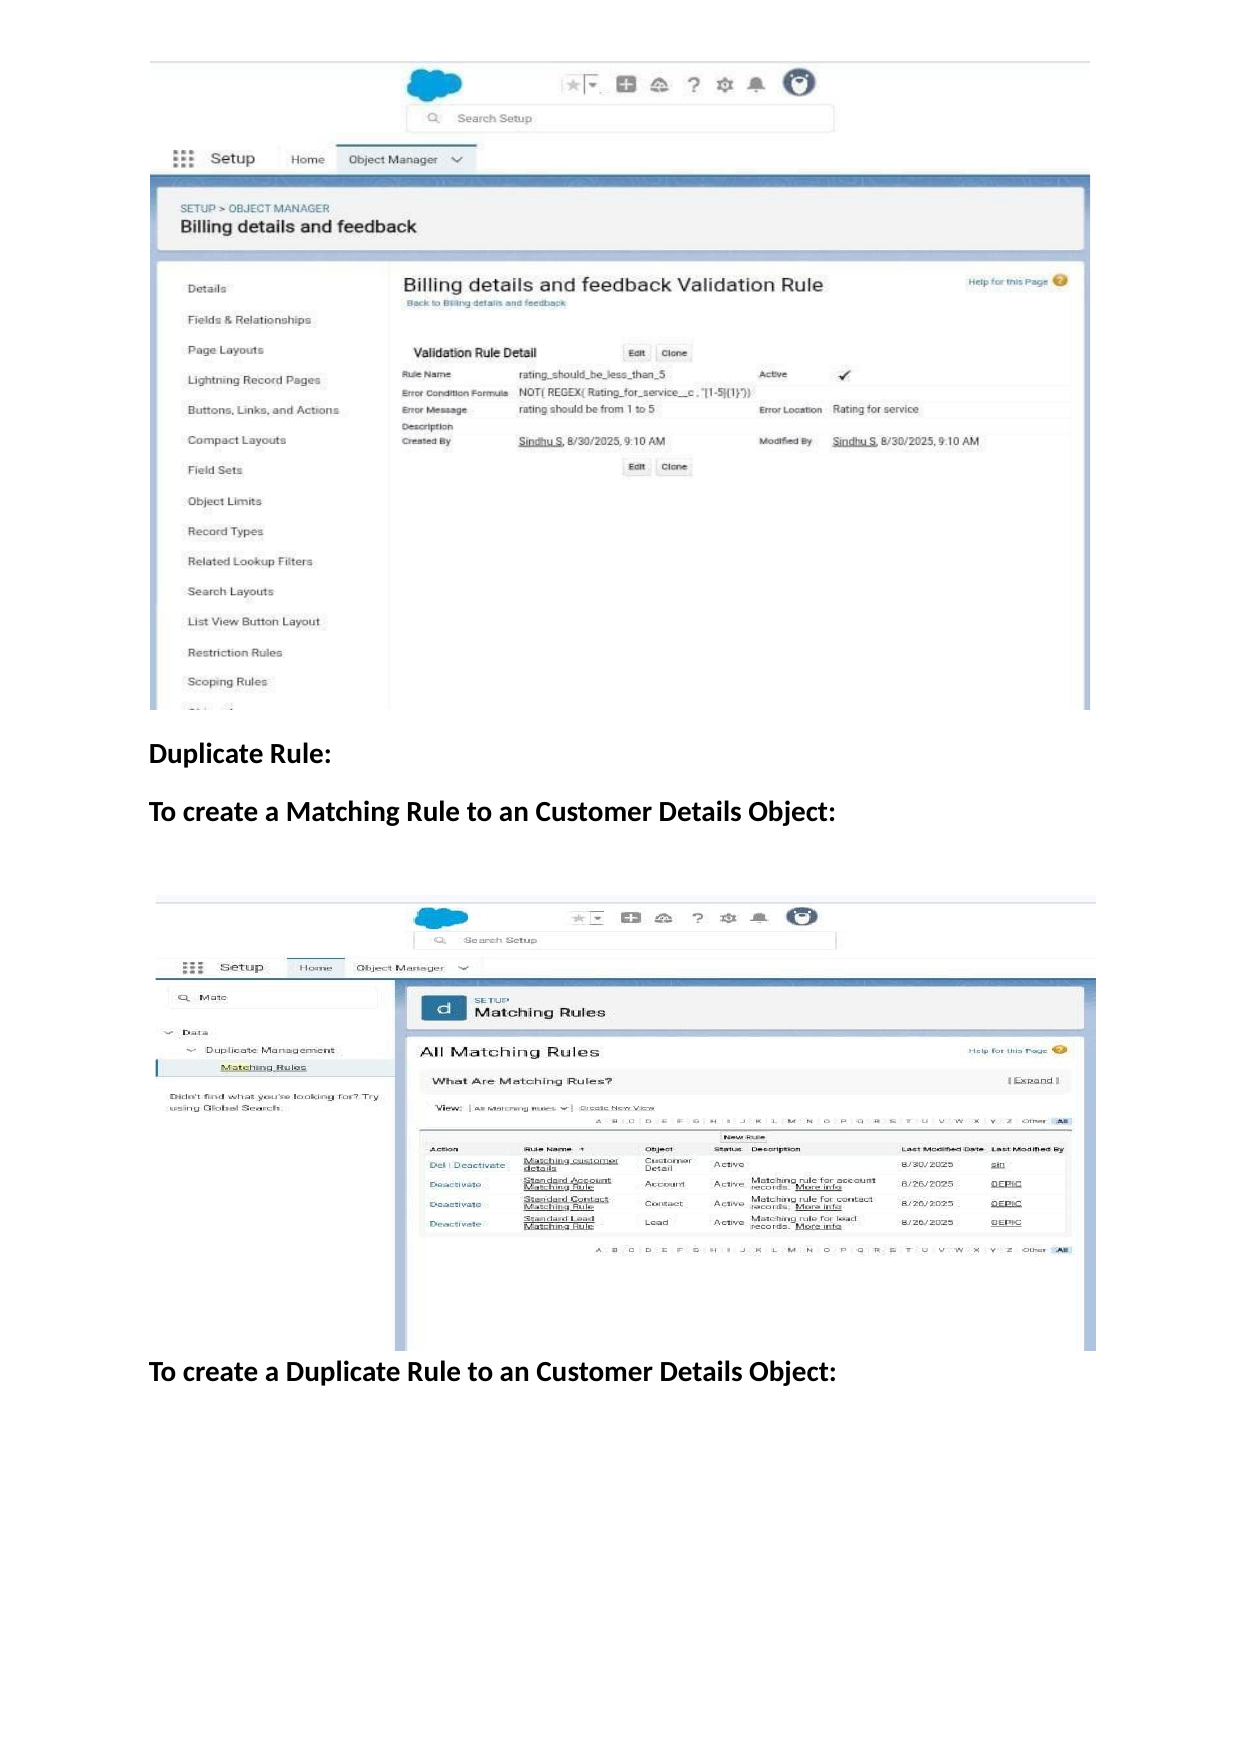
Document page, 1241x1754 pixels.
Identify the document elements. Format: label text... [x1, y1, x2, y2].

text To create a Duplicate Rule to an Customer Details Object: [148, 1353, 1103, 1389]
picture [150, 61, 1091, 710]
text To create a Matching Rule to an Customer Details Object: [148, 793, 1103, 828]
text Duplicate Rule: [148, 735, 1103, 771]
picture [155, 895, 1096, 1351]
